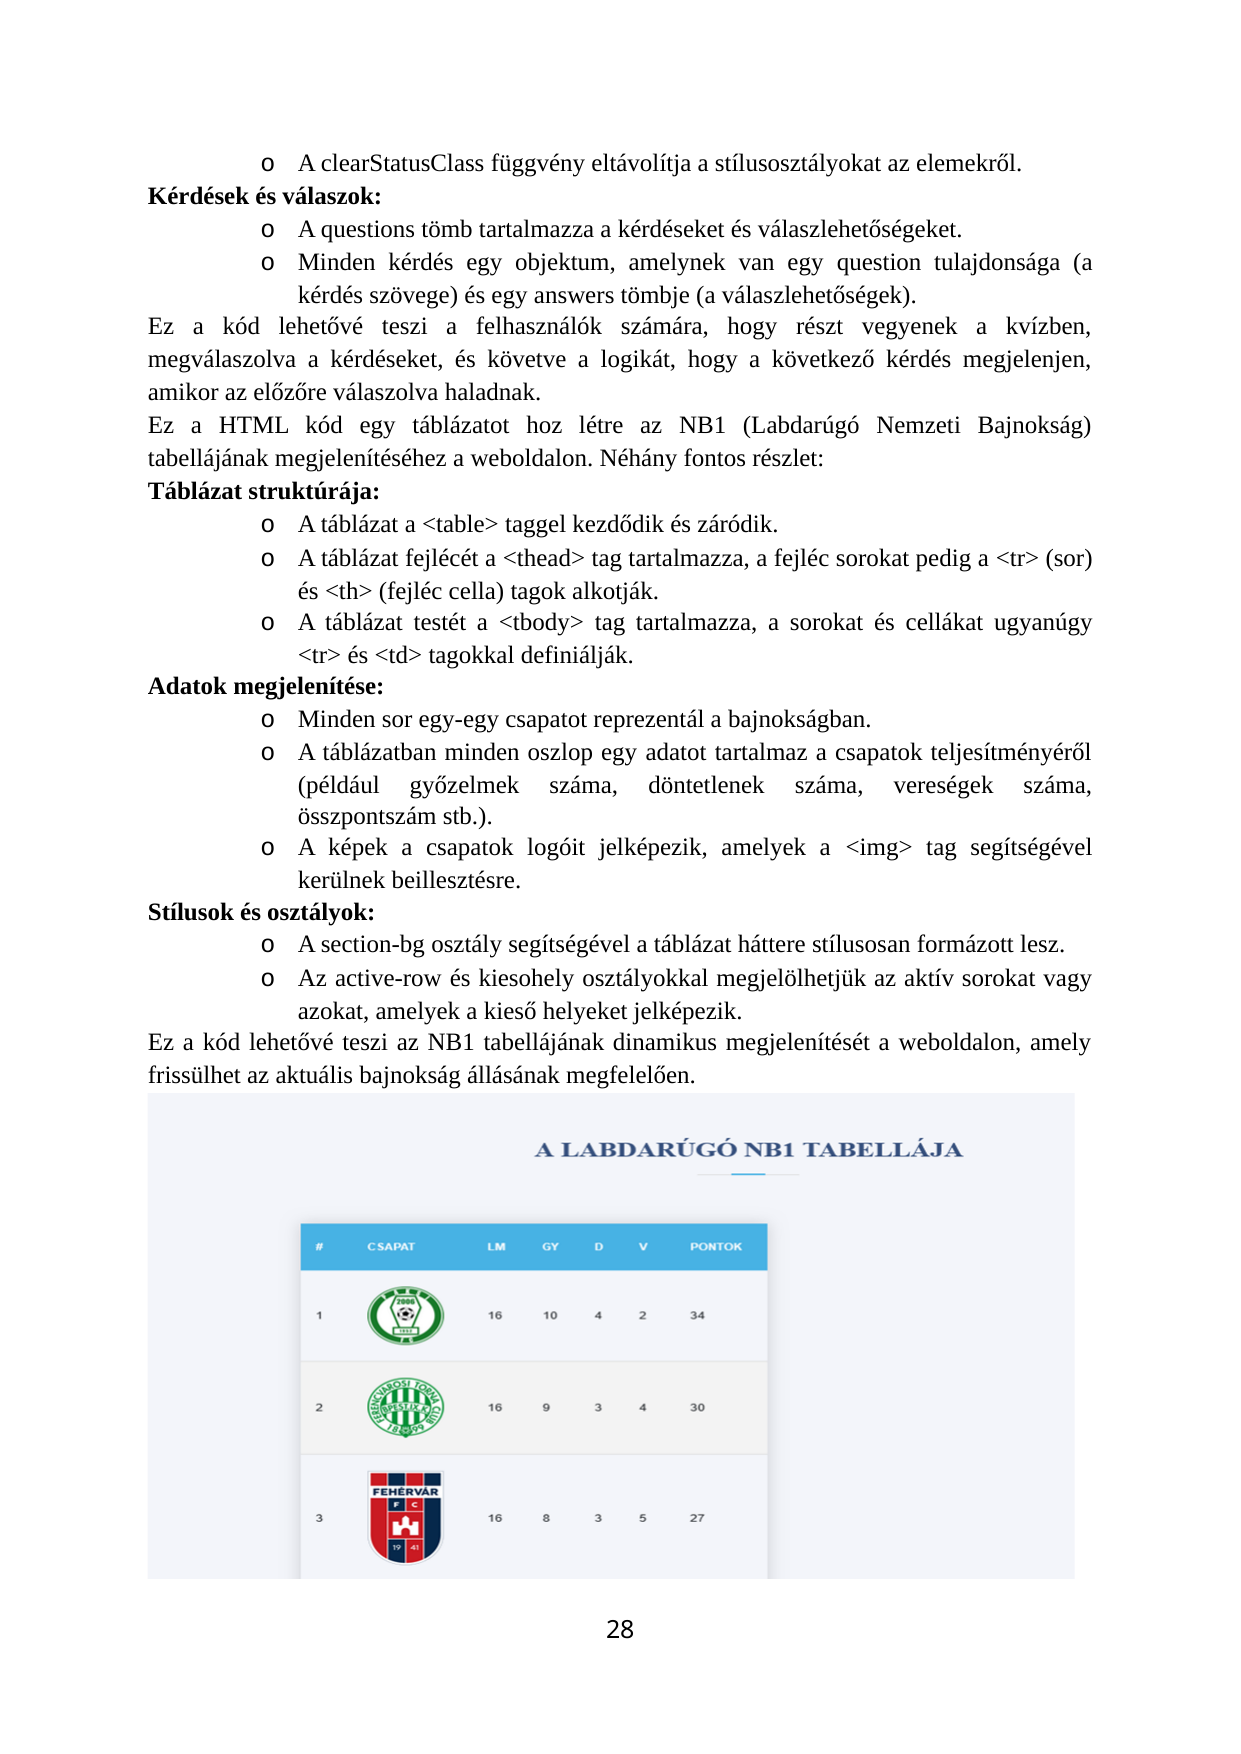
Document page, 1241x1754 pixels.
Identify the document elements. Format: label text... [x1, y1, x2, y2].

list A táblázat fejlécét a <thead> tag tartalmazza, a fejléc sorokat pedig a <tr> (sor) és <th> (fejléc cella) tagok alkotják. [260, 543, 1093, 604]
list Minden sor egy-egy csapatot reprezentál a bajnokságban. [260, 704, 1093, 735]
text Táblázat struktúrája: [148, 476, 1093, 505]
list A section-bg osztály segítségével a táblázat háttere stílusosan formázott lesz. [260, 929, 1093, 960]
list A questions tömb tartalmazza a kérdéseket és válaszlehetőségeket. [260, 214, 1093, 245]
list A táblázat testét a <tbody> tag tartalmazza, a sorokat és cellákat ugyanúgy <tr> és <td> tagokkal definiálják. [260, 607, 1093, 669]
text Ez a kód lehetővé teszi a felhasználók számára, hogy részt vegyenek a kvízben, megválaszolva a kérdéseket, és követve a logikát, hogy a következő kérdés megjelenjen, amikor az előzőre válaszolva haladnak. [148, 311, 1093, 406]
list A táblázat a <table> taggel kezdődik és záródik. [260, 509, 1093, 540]
text Ez a HTML kód egy táblázatot hoz létre az NB1 (Labdarúgó Nemzeti Bajnokság) tabellájának megjelenítéséhez a weboldalon. Néhány fontos részlet: [148, 410, 1093, 472]
list A képek a csapatok logóit jelképezik, amelyek a <img> tag segítségével kerülnek beillesztésre. [260, 832, 1093, 894]
text Ez a kód lehetővé teszi az NB1 tabellájának dinamikus megjelenítését a weboldalon, amely frissülhet az aktuális bajnokság állásának megfelelően. [148, 1027, 1093, 1089]
text Adatok megjelenítése: [148, 671, 1093, 700]
text Stílusok és osztályok: [148, 897, 1093, 925]
list Minden kérdés egy objektum, amelynek van egy question tulajdonsága (a kérdés szövege) és egy answers tömbje (a válaszlehetőségek). [260, 247, 1093, 309]
picture [147, 1093, 1075, 1579]
list A clearStatusClass függvény eltávolítja a stílusosztályokat az elemekről. [260, 148, 1093, 178]
text Kérdések és válaszok: [148, 181, 1093, 209]
list A táblázatban minden oszlop egy adatot tartalmaz a csapatok teljesítményéről (például győzelmek száma, döntetlenek száma, vereségek száma, összpontszám stb.). [260, 737, 1093, 830]
list Az active-row és kiesohely osztályokkal megjelölhetjük az aktív sorokat vagy azokat, amelyek a kieső helyeket jelképezik. [260, 963, 1093, 1025]
